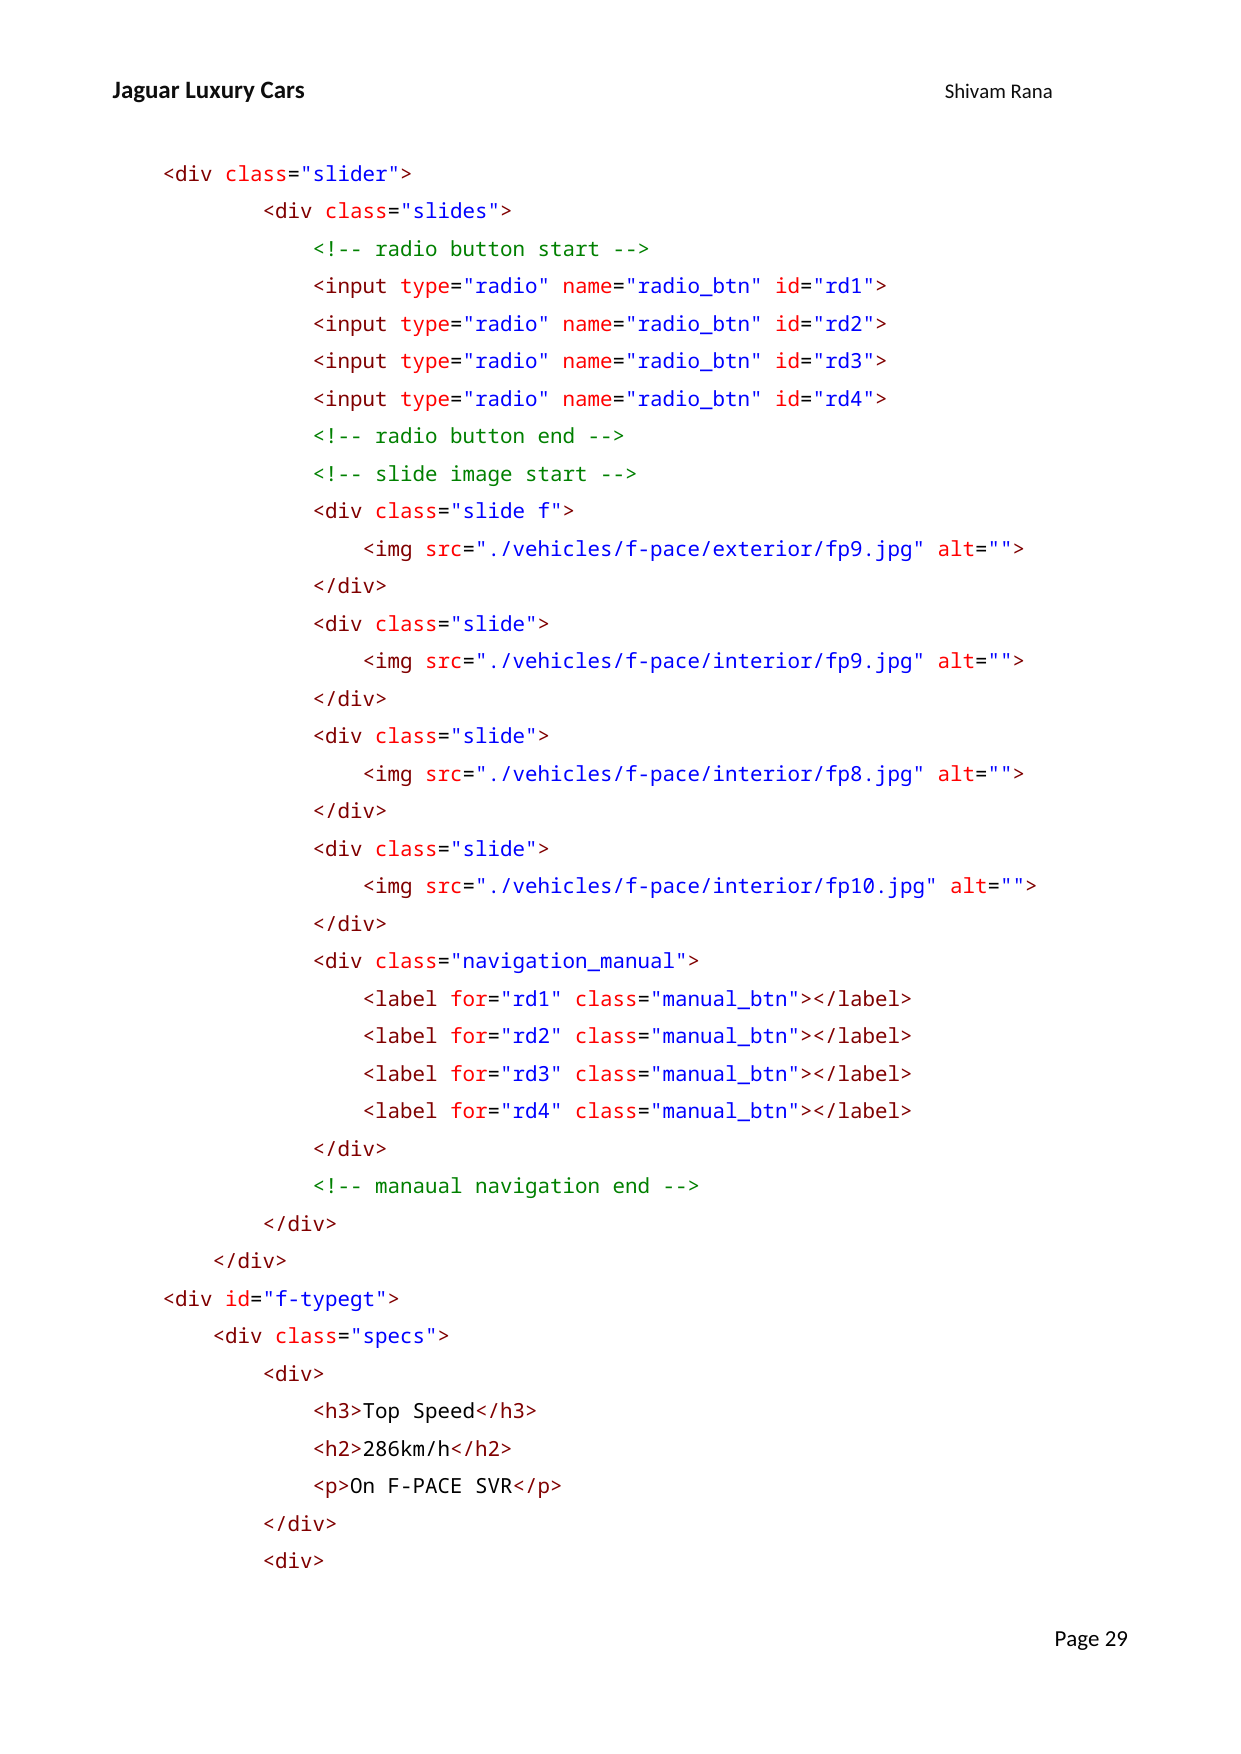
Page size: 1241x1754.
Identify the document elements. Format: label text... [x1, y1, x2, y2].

text <input type="radio" name="radio_btn" id="rd1"> [112, 262, 1128, 300]
text <div id="f-typegt"> [112, 1275, 1128, 1312]
text </div> [112, 787, 1128, 825]
text </div> [112, 1237, 1128, 1275]
text <img src="./vehicles/f-pace/interior/fp9.jpg" alt=""> [112, 637, 1128, 675]
text <div class="navigation_manual"> [112, 937, 1128, 975]
text <!-- manaual navigation end --> [112, 1162, 1128, 1200]
text <!-- radio button end --> [112, 412, 1128, 450]
text <label for="rd1" class="manual_btn"></label> [112, 975, 1128, 1012]
text <p>On F-PACE SVR</p> [112, 1462, 1128, 1500]
text <!-- radio button start --> [112, 225, 1128, 262]
text <div class="slide"> [112, 600, 1128, 637]
text </div> [112, 1125, 1128, 1162]
text </div> [112, 900, 1128, 937]
text </div> [112, 1500, 1128, 1537]
text <input type="radio" name="radio_btn" id="rd4"> [112, 375, 1128, 412]
text <input type="radio" name="radio_btn" id="rd2"> [112, 300, 1128, 337]
text </div> [112, 562, 1128, 600]
text <img src="./vehicles/f-pace/exterior/fp9.jpg" alt=""> [112, 525, 1128, 562]
text <div class="slides"> [112, 187, 1128, 225]
text <h2>286km/h</h2> [112, 1425, 1128, 1462]
text <img src="./vehicles/f-pace/interior/fp10.jpg" alt=""> [112, 862, 1128, 900]
text <label for="rd4" class="manual_btn"></label> [112, 1087, 1128, 1125]
text <label for="rd3" class="manual_btn"></label> [112, 1050, 1128, 1087]
text <div class="slide"> [112, 825, 1128, 862]
text <img src="./vehicles/f-pace/interior/fp8.jpg" alt=""> [112, 750, 1128, 787]
text <label for="rd2" class="manual_btn"></label> [112, 1012, 1128, 1050]
text <div class="specs"> [112, 1312, 1128, 1350]
text <div class="slide"> [112, 712, 1128, 750]
text </div> [112, 675, 1128, 712]
text </div> [112, 1200, 1128, 1237]
text <input type="radio" name="radio_btn" id="rd3"> [112, 337, 1128, 375]
text <div class="slide f"> [112, 487, 1128, 525]
text <div> [112, 1350, 1128, 1387]
text <div class="slider"> [112, 150, 1128, 187]
text <!-- slide image start --> [112, 450, 1128, 487]
text <h3>Top Speed</h3> [112, 1387, 1128, 1425]
text <div> [112, 1537, 1128, 1575]
